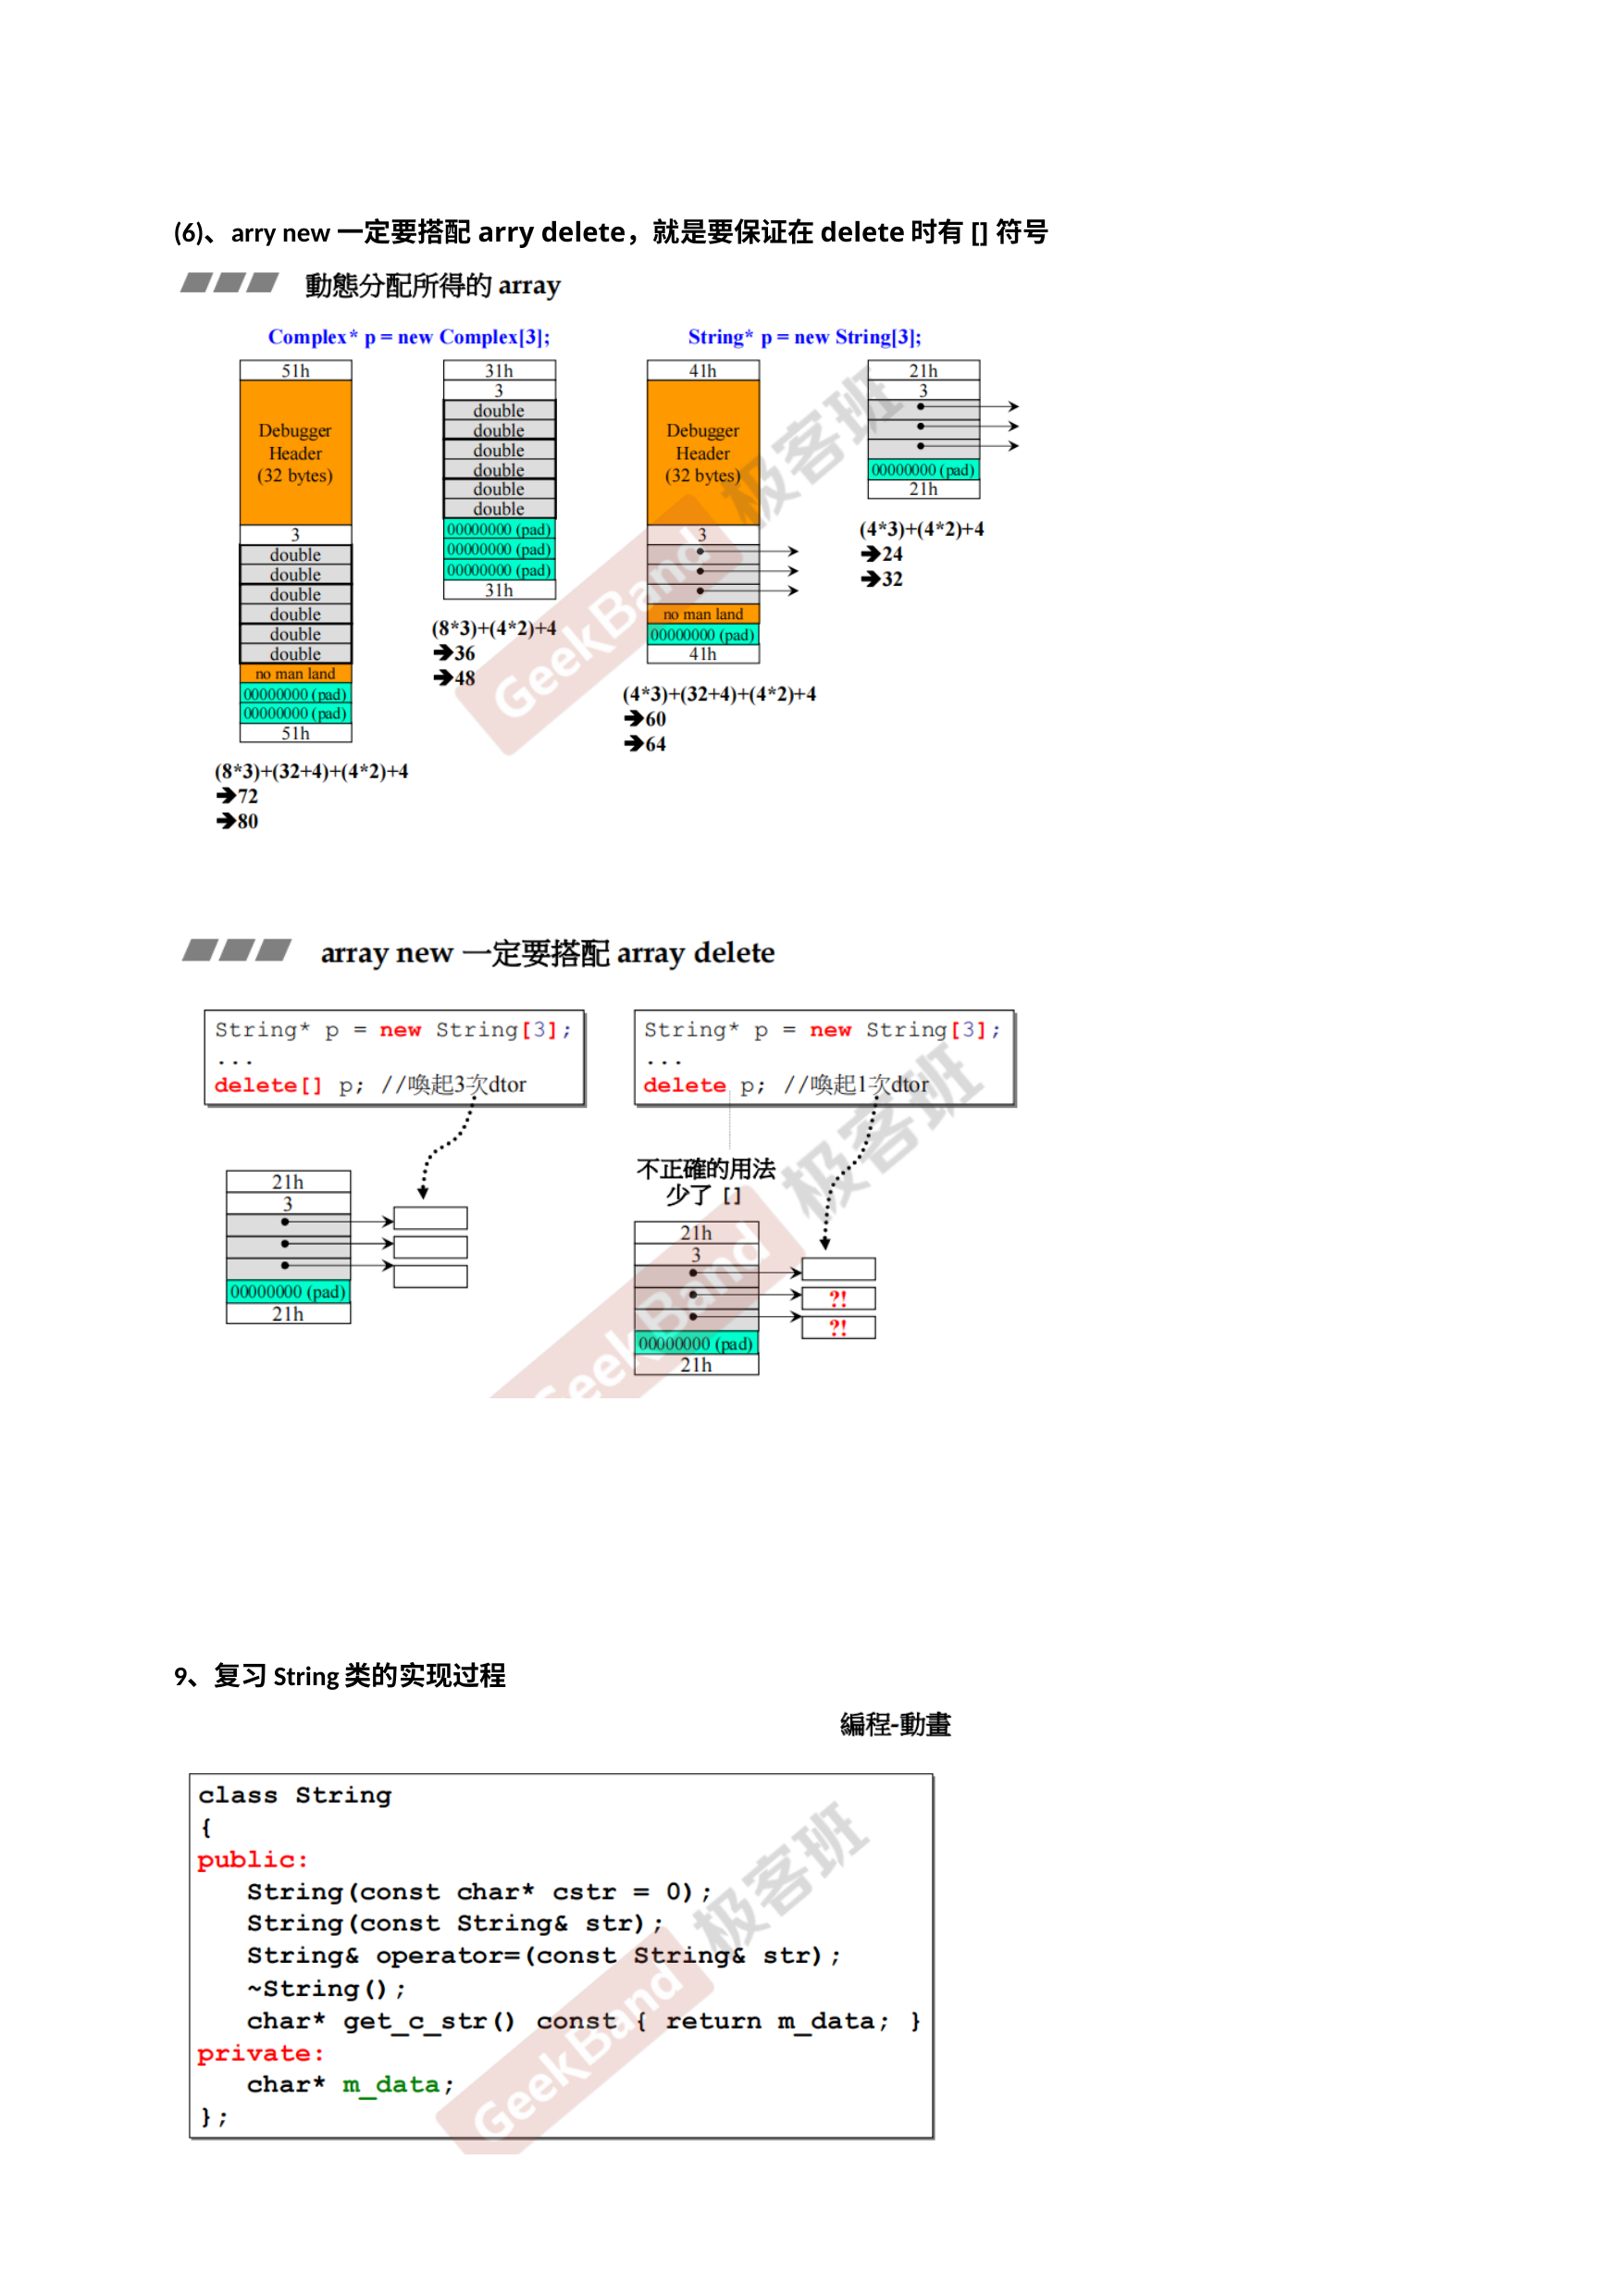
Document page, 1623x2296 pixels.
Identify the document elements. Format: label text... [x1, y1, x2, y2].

text 9、复习String类的实现过程 [173, 1644, 1449, 1704]
picture [173, 922, 1043, 1398]
picture [173, 260, 1048, 837]
text (6)、arry new 一定要搭配 arry delete，就是要保证在delete时有 [] 符号 [173, 200, 1449, 260]
picture [173, 1704, 972, 2154]
